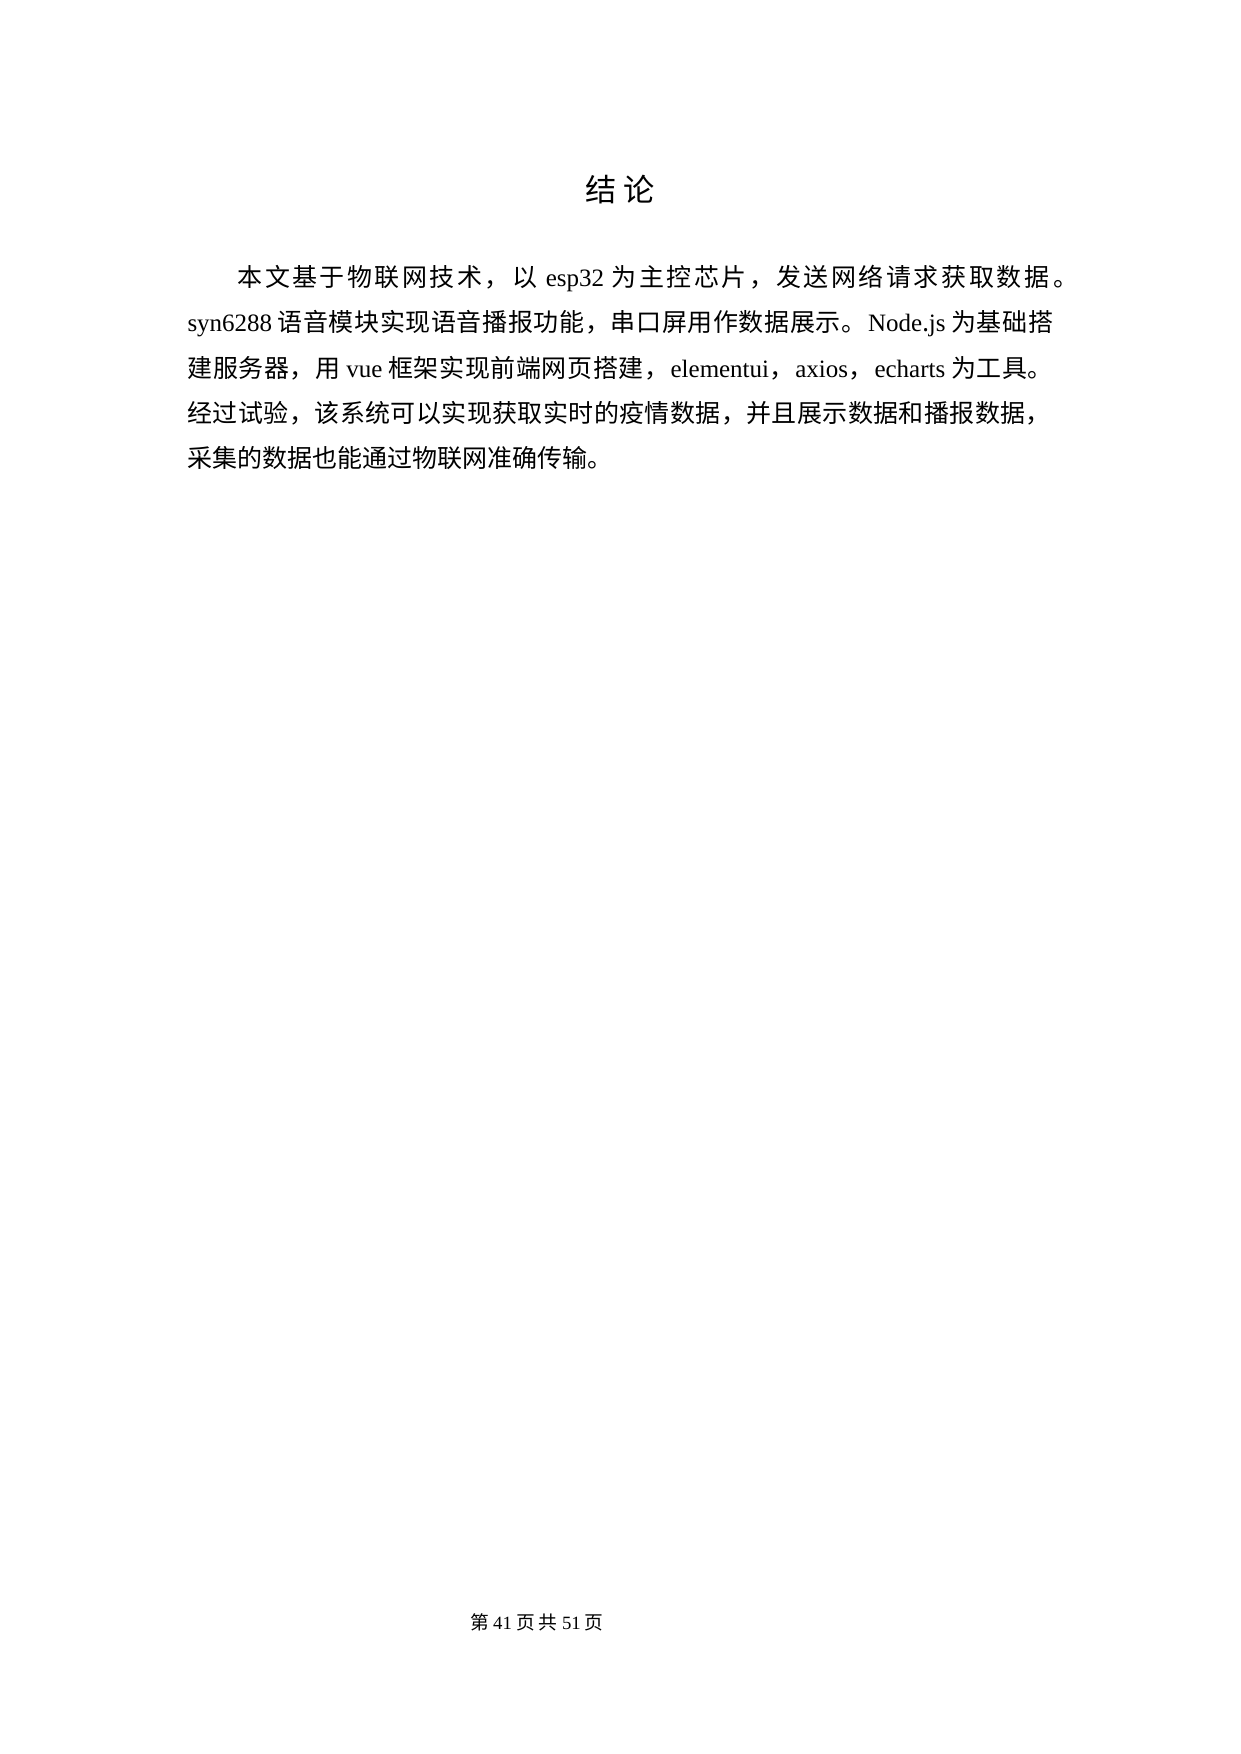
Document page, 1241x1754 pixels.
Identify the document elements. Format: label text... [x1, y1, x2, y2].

text 本文基于物联网技术，以esp32为主控芯片，发送网络请求获取数据。syn6288语音模块实现语音播报功能，串口屏用作数据展示。Node.js为基础搭建服务器，用vue框架实现前端网页搭建，elementui，axios，echarts为工具。经过试验，该系统可以实现获取实时的疫情数据，并且展示数据和播报数据，采集的数据也能通过物联网准确传输。 [187, 258, 1053, 475]
text 结 论 [187, 165, 1053, 210]
